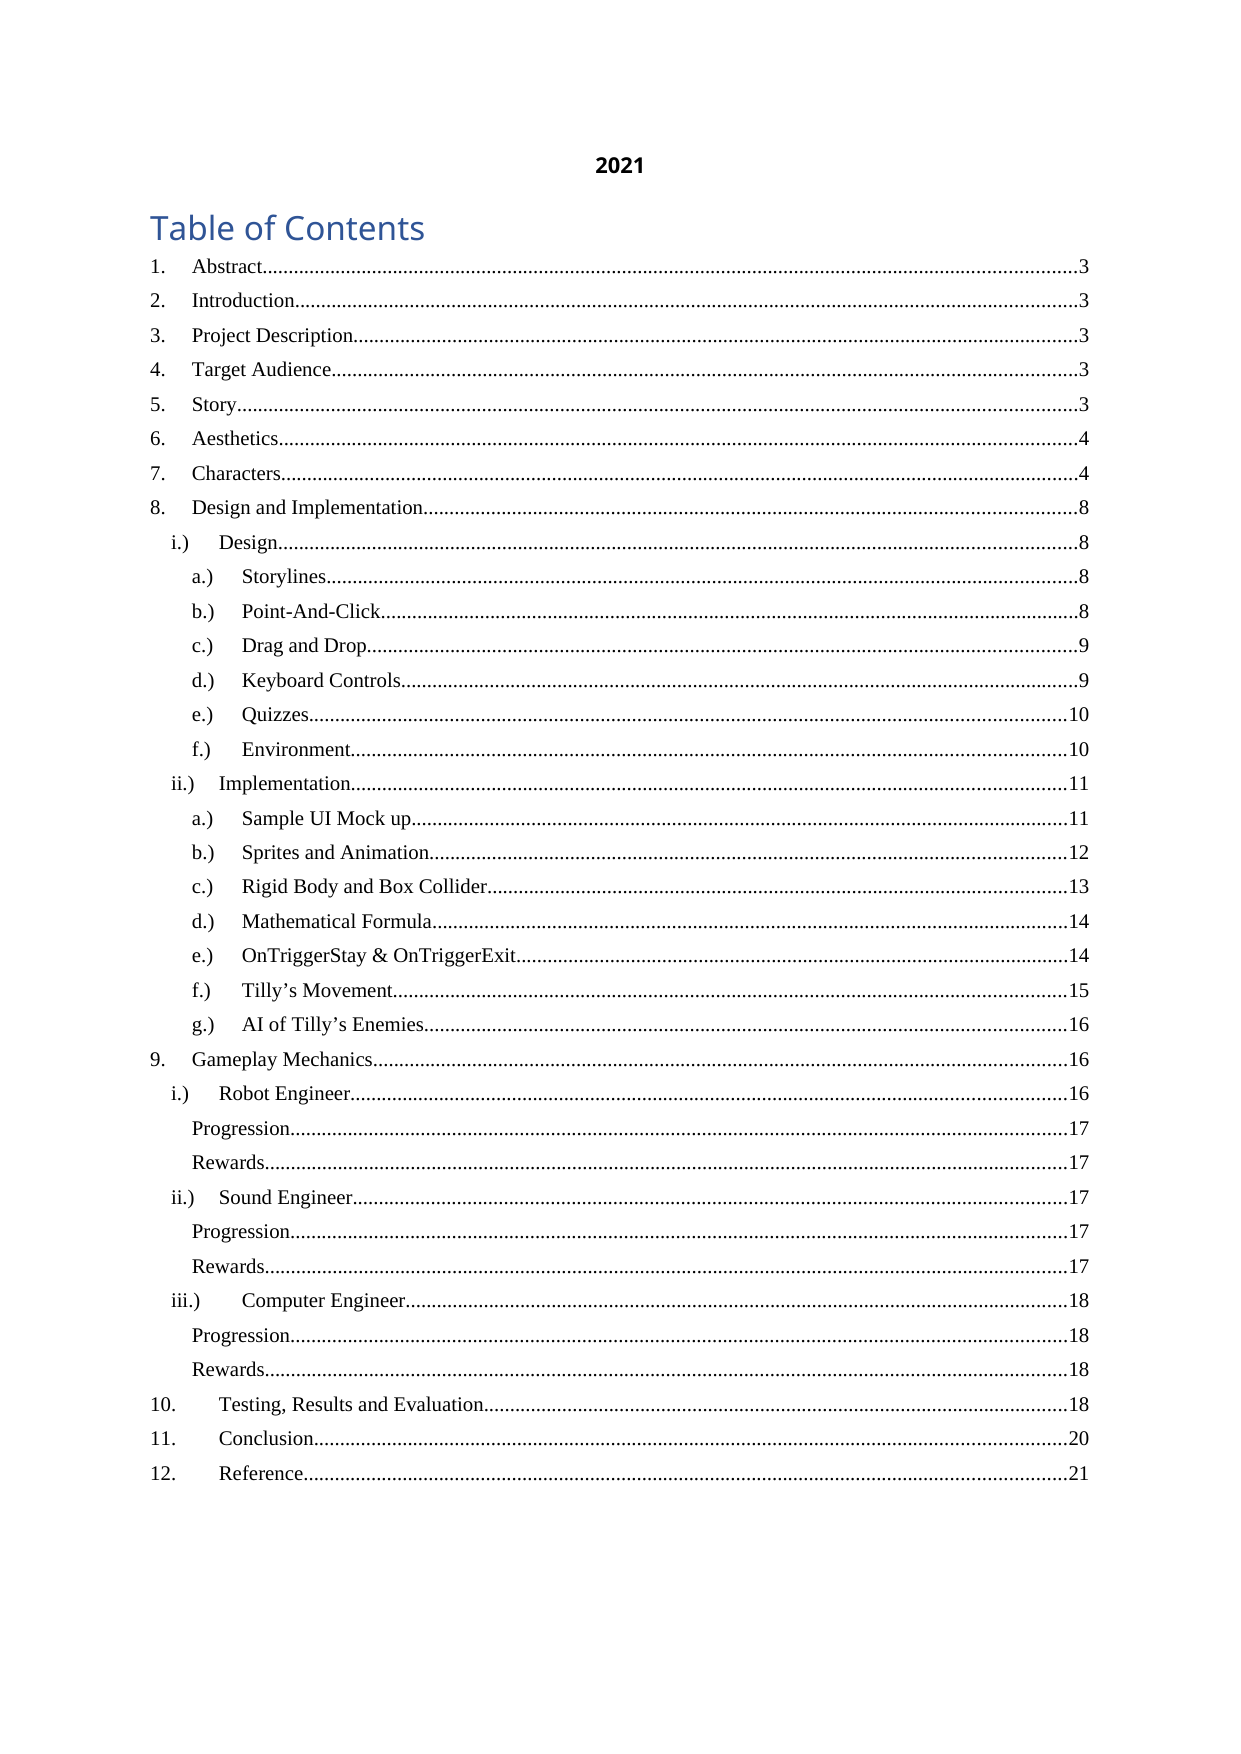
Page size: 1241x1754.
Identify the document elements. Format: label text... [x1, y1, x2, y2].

text 2021 [150, 150, 1090, 180]
